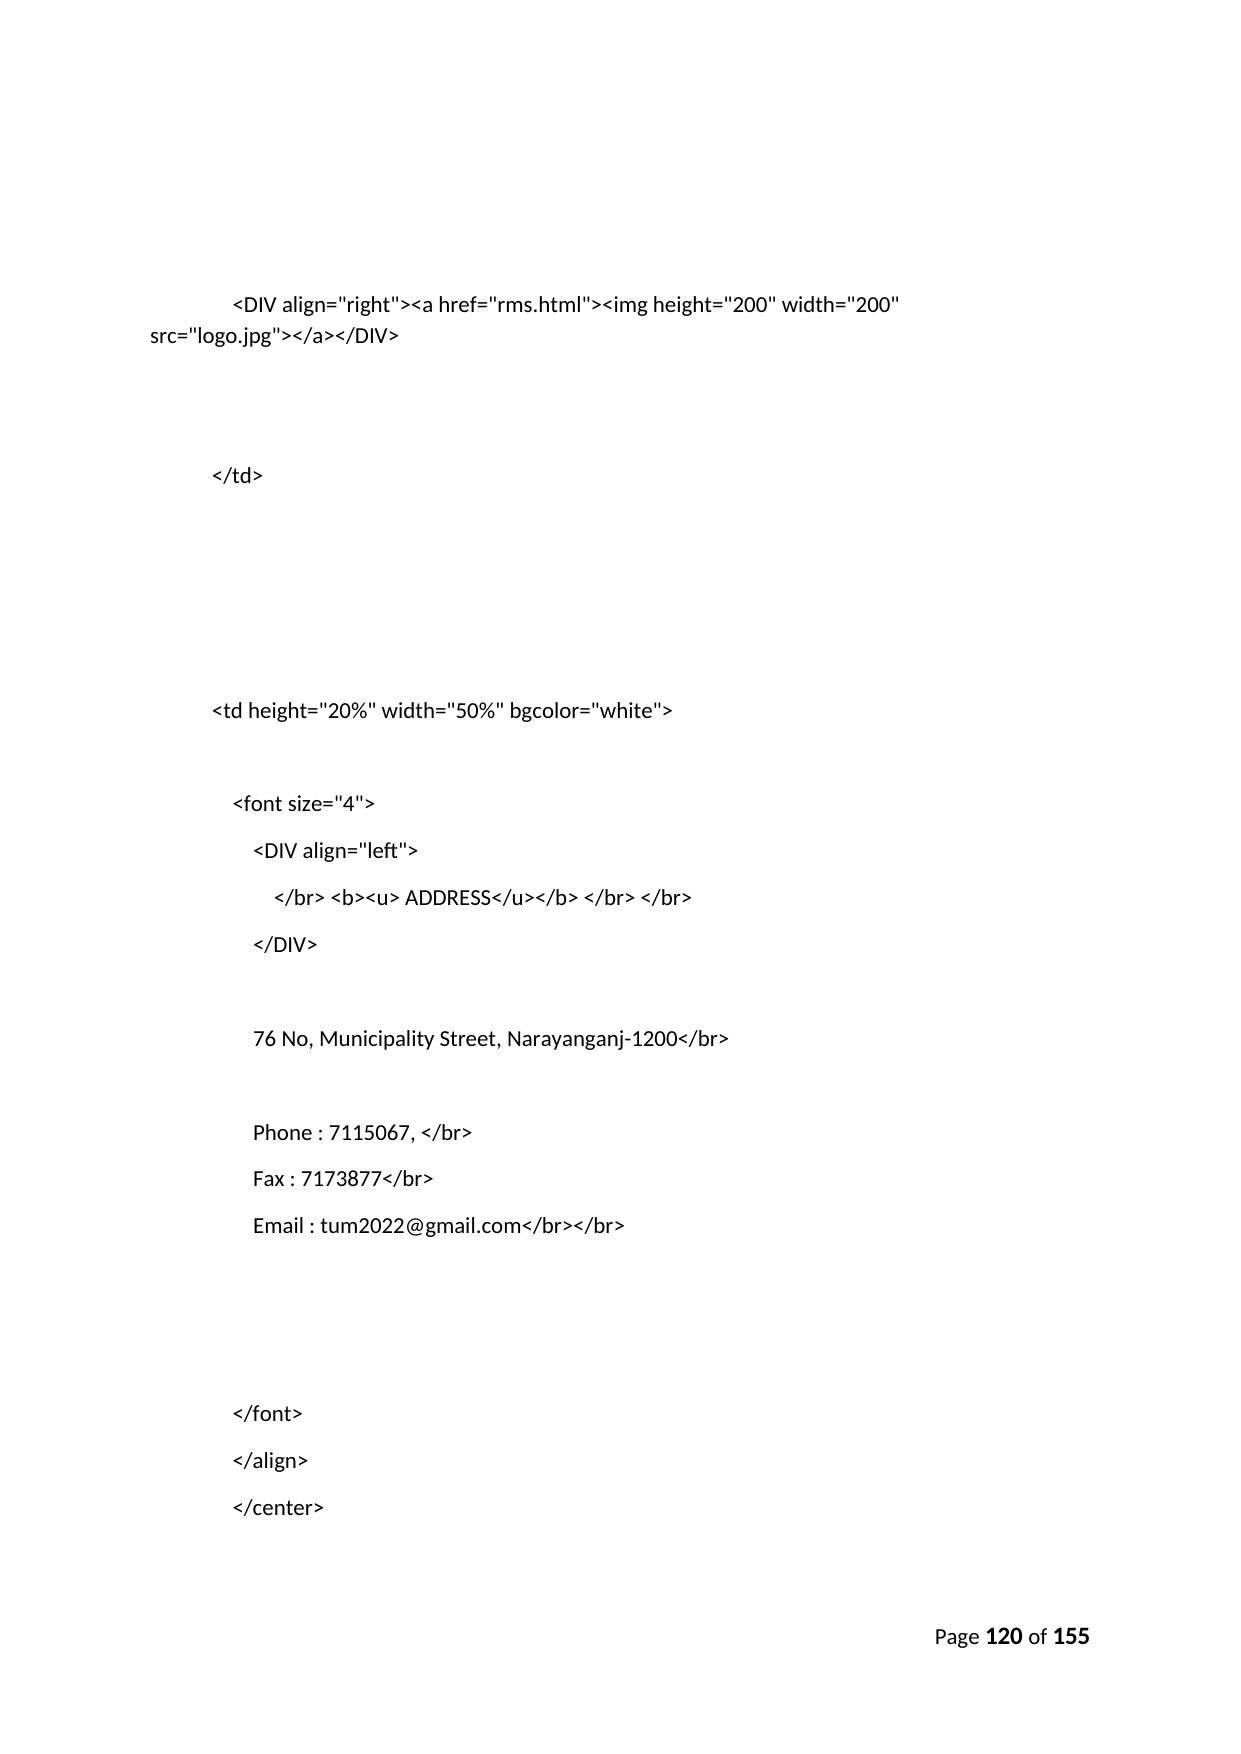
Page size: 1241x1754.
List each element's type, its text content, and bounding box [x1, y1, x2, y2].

text </br> <b><u> ADDRESS</u></b> </br> </br> [150, 883, 1090, 911]
text <td height="20%" width="50%" bgcolor="white"> [150, 696, 1090, 724]
text </font> [150, 1399, 1090, 1427]
text Email : tum2022@gmail.com</br></br> [150, 1211, 1090, 1239]
text <DIV align="right"><a href="rms.html"><img height="200" width="200" src="logo.jpg"></a></DIV> [150, 291, 1090, 349]
text </center> [150, 1493, 1090, 1521]
text 76 No, Municipality Street, Narayanganj-1200</br> [150, 1024, 1090, 1052]
text <font size="4"> [150, 789, 1090, 818]
text </td> [150, 461, 1090, 489]
text <DIV align="left"> [150, 836, 1090, 864]
text Fax : 7173877</br> [150, 1164, 1090, 1193]
text Phone : 7115067, </br> [150, 1118, 1090, 1146]
text </DIV> [150, 930, 1090, 958]
text </align> [150, 1446, 1090, 1474]
